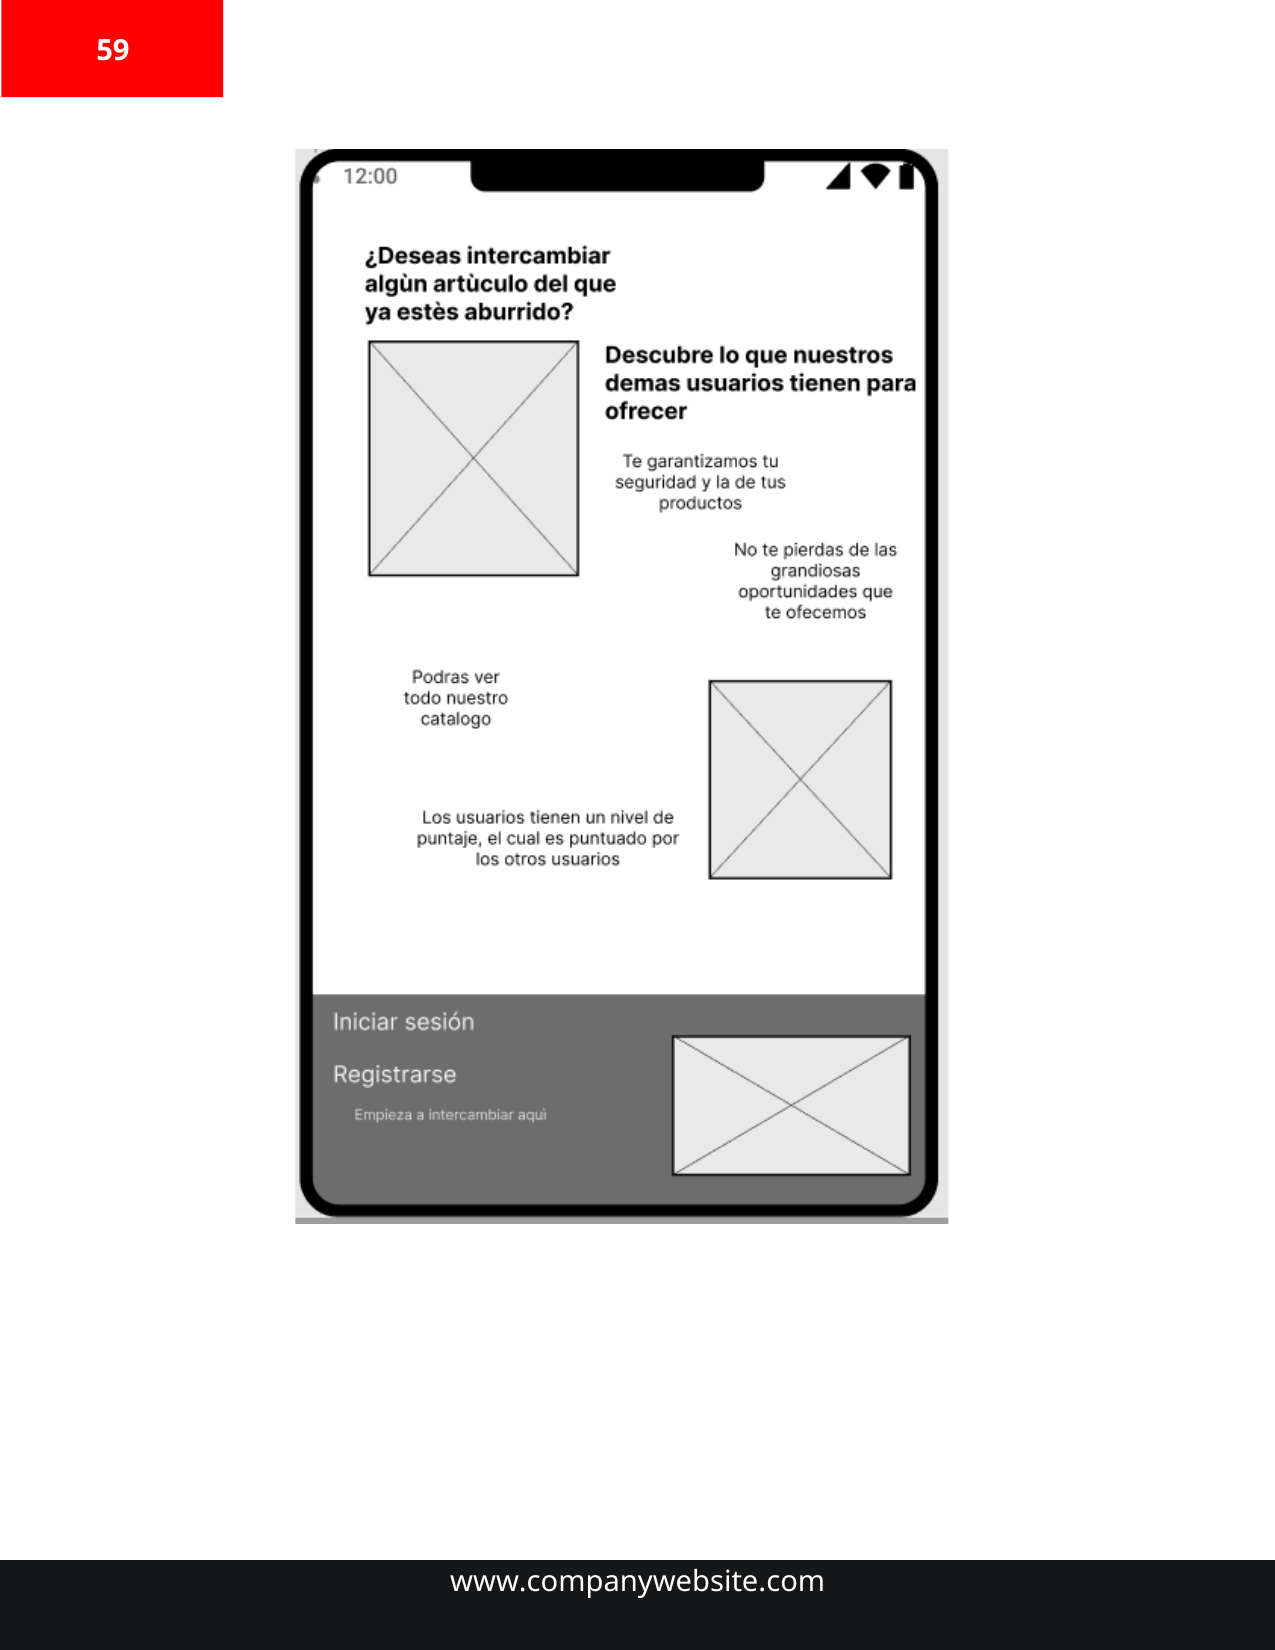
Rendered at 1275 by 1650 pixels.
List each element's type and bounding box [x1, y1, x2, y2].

picture [295, 149, 949, 1224]
